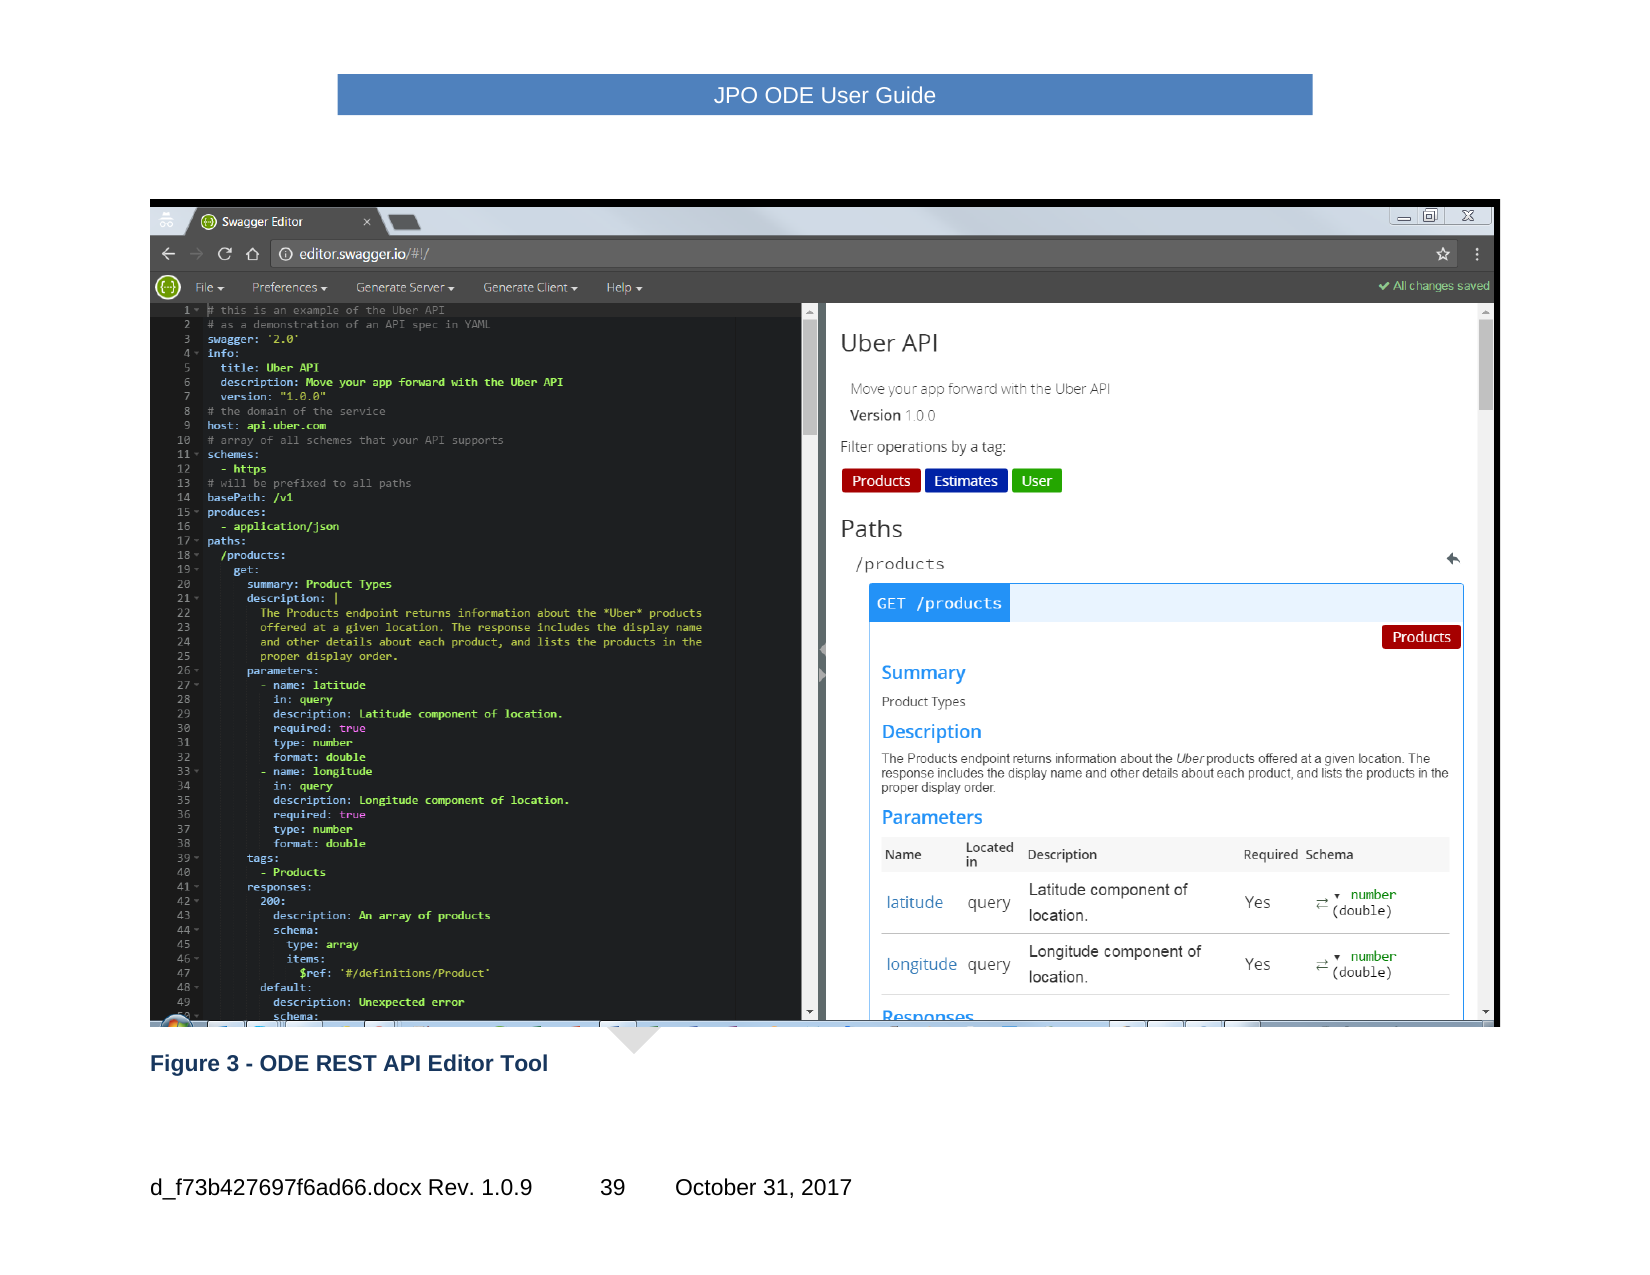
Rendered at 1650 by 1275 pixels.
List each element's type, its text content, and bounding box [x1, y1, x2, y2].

picture [150, 199, 1500, 1027]
text Figure 3 - ODE REST API Editor Tool [150, 1050, 1500, 1076]
